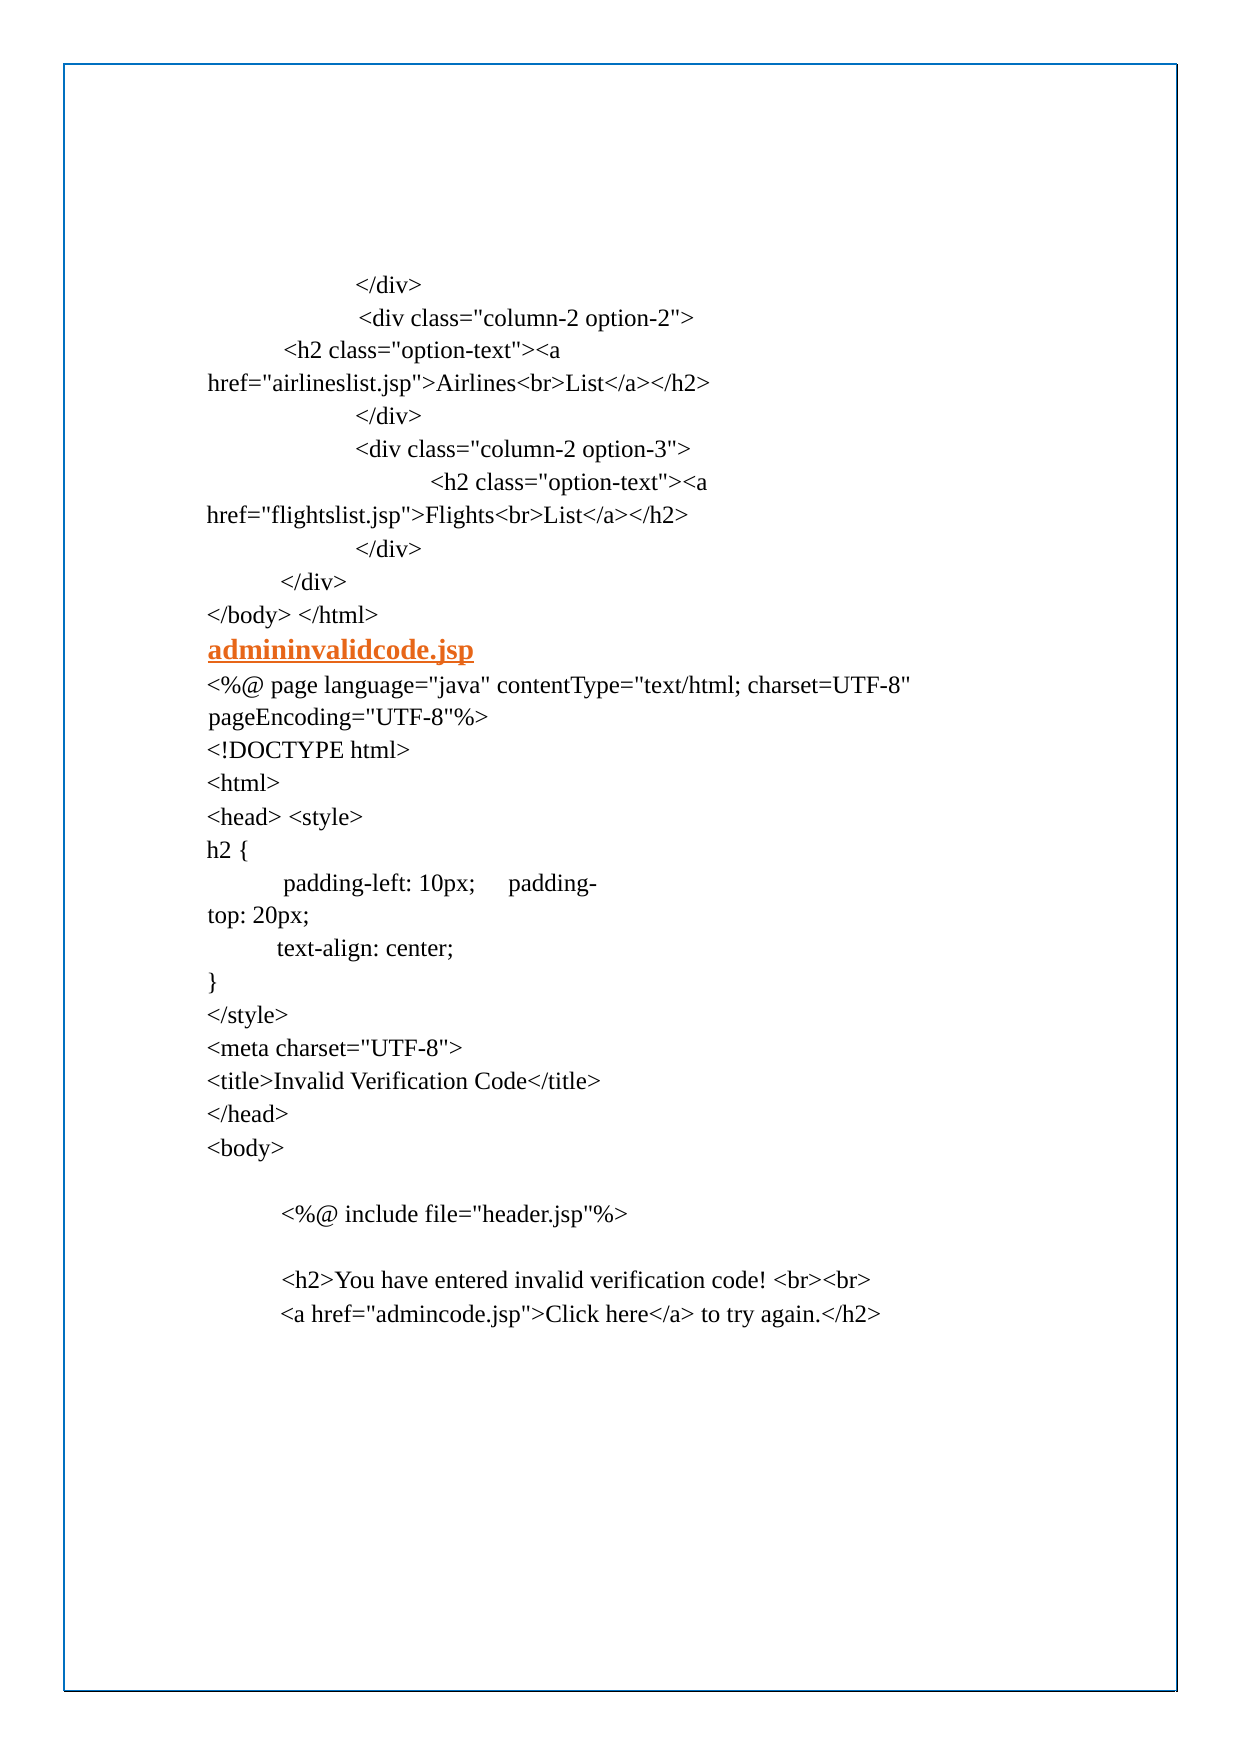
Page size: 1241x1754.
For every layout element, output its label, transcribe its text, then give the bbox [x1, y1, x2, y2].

text <div class="column-2 option-2"> <h2 class="option-text"><a href="airlineslist.jsp">Airlines<br>List</a></h2> [206, 303, 739, 396]
text <a href="admincode.jsp">Click here</a> to try again.</h2> [133, 1299, 1108, 1327]
text </div> [133, 534, 1108, 562]
text padding-left: 10px; padding-top: 20px; [206, 868, 609, 929]
text href="flightslist.jsp">Flights<br>List</a></h2> [206, 501, 1106, 529]
text </div> [133, 401, 1108, 429]
subtitle </body> </html> admininvalidcode.jsp [206, 600, 475, 666]
text <%@ page language="java" contentType="text/html; charset=UTF-8" pageEncoding="UTF-8"%> [206, 670, 1106, 731]
text <h2 class="option-text"><a [133, 467, 1108, 496]
text </head> [206, 1099, 1106, 1128]
text text-align: center; [133, 933, 1108, 962]
text </style> [206, 1000, 1106, 1029]
text h2 { [206, 835, 1106, 863]
text <body> [206, 1133, 1106, 1162]
text <meta charset="UTF-8"> [206, 1033, 1106, 1062]
text <%@ include file="header.jsp"%> [133, 1199, 1108, 1227]
text <!DOCTYPE html> [206, 735, 1106, 764]
text <h2>You have entered invalid verification code! <br><br> [133, 1265, 1108, 1294]
text } [206, 967, 1106, 995]
text <html> [206, 768, 1106, 797]
text <title>Invalid Verification Code</title> [206, 1066, 1106, 1095]
text </div> [133, 270, 1108, 299]
text <div class="column-2 option-3"> [133, 434, 1108, 463]
text </div> [133, 567, 1108, 596]
text <head> <style> [206, 802, 365, 830]
